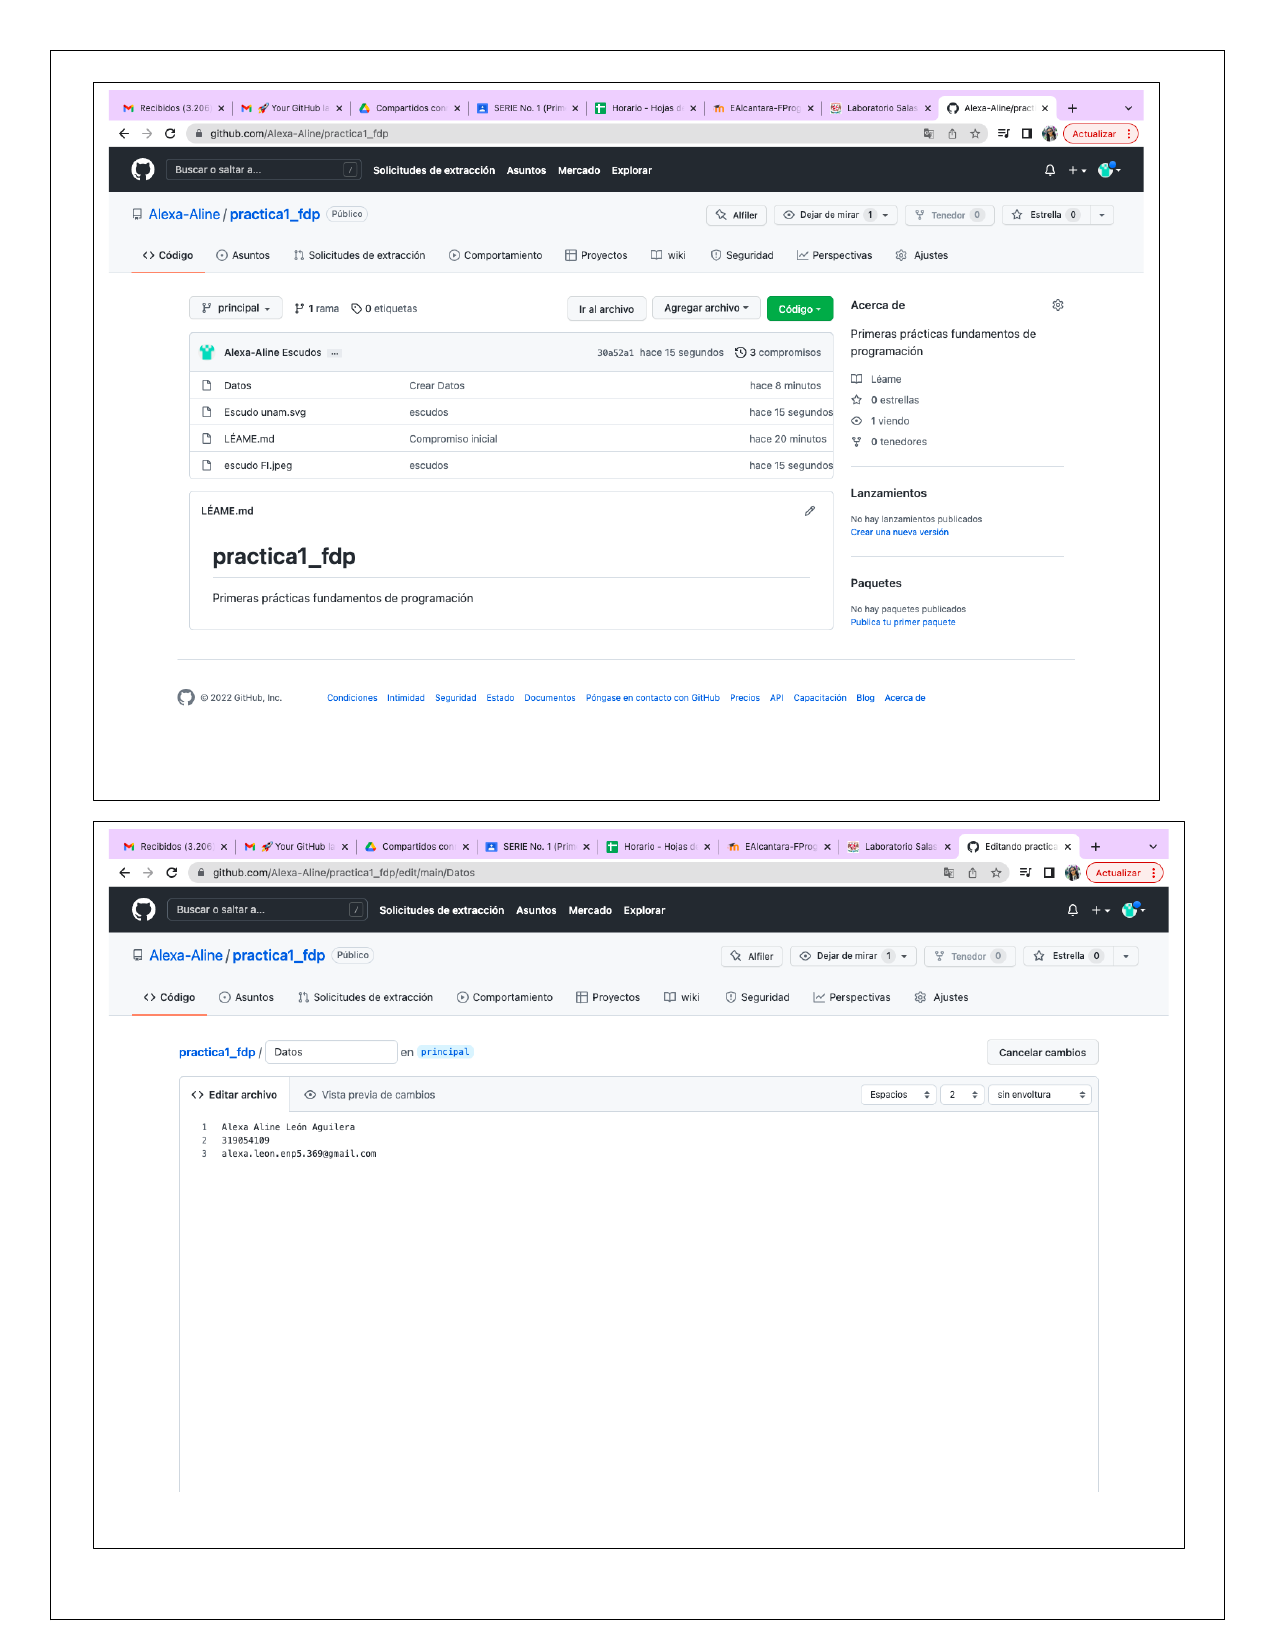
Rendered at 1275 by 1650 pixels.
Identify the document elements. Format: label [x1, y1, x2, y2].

picture [108, 829, 1169, 1492]
picture [108, 90, 1144, 738]
